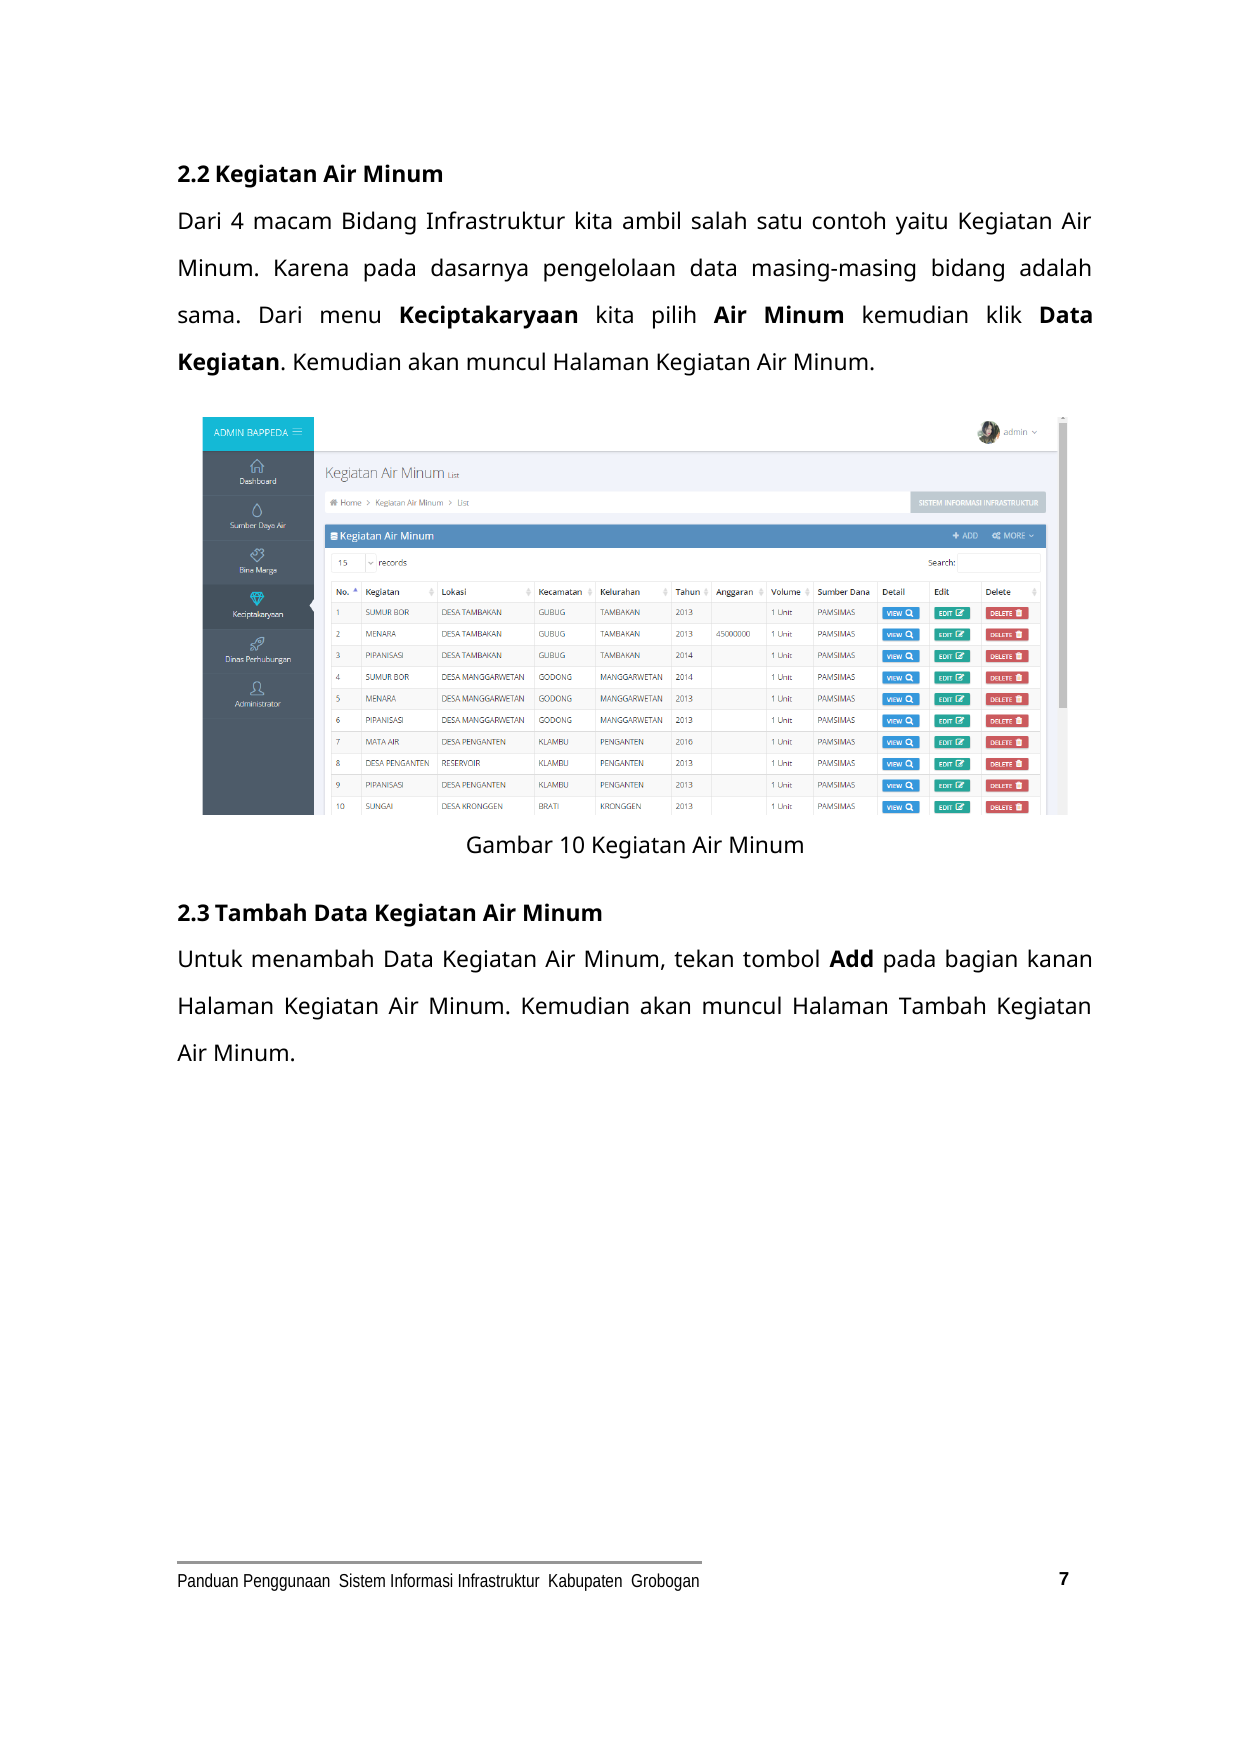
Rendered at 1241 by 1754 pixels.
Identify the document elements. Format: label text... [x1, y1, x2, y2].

picture [202, 417, 1068, 815]
text Gambar 10 Kegiatan Air Minum [177, 829, 1093, 860]
text Untuk menambah Data Kegiatan Air Minum, tekan tombol Add pada bagian kanan Halaman Kegiatan Air Minum. Kemudian akan muncul Halaman Tambah Kegiatan Air Minum. [177, 943, 1093, 1068]
text Dari 4 macam Bidang Infrastruktur kita ambil salah satu contoh yaitu Kegiatan Air Minum. Karena pada dasarnya pengelolaan data masing-masing bidang adalah sama. Dari menu Keciptakaryaan kita pilih Air Minum kemudian klik Data Kegiatan. Kemudian akan muncul Halaman Kegiatan Air Minum. [177, 205, 1093, 377]
subtitle Tambah Data Kegiatan Air Minum [177, 896, 1093, 928]
subtitle Kegiatan Air Minum [177, 158, 1093, 189]
